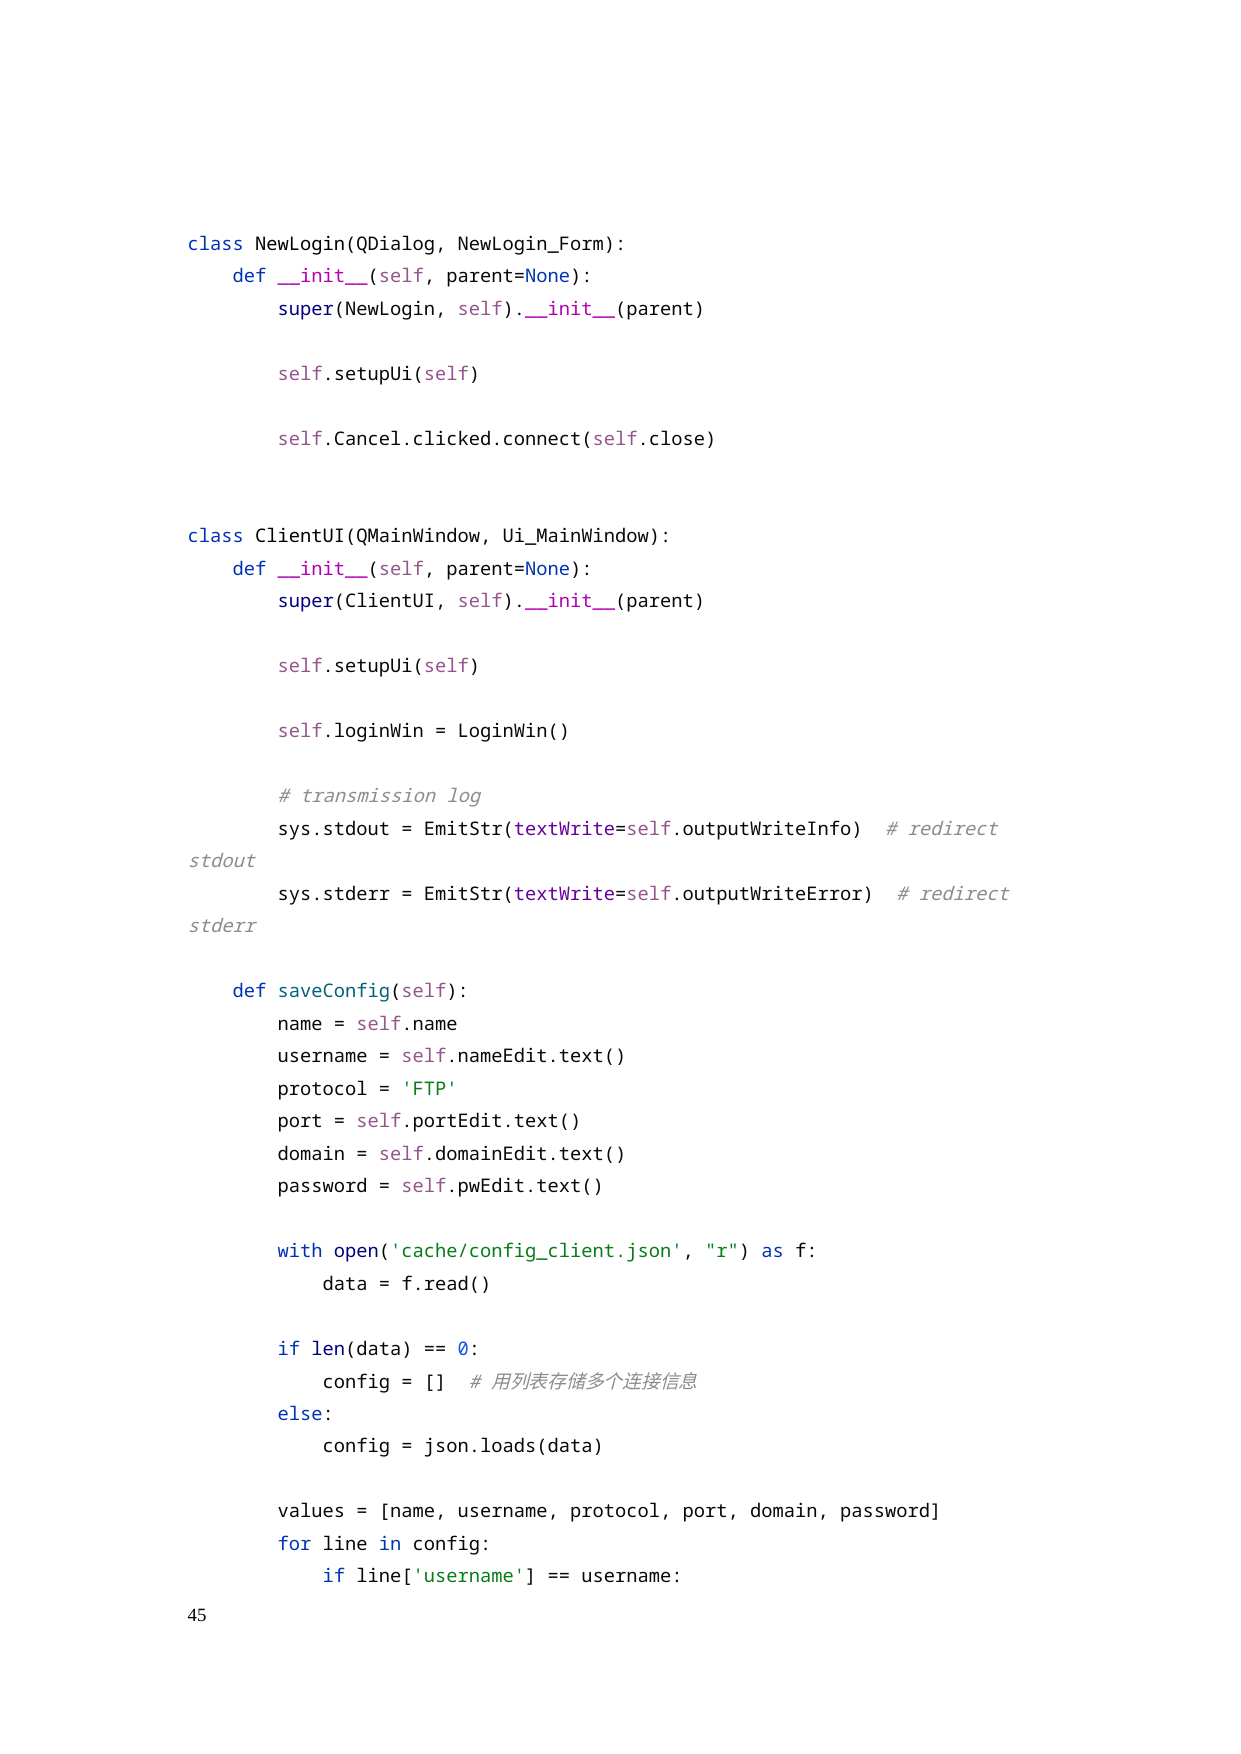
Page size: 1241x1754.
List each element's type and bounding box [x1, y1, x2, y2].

text [187, 162, 1053, 1592]
